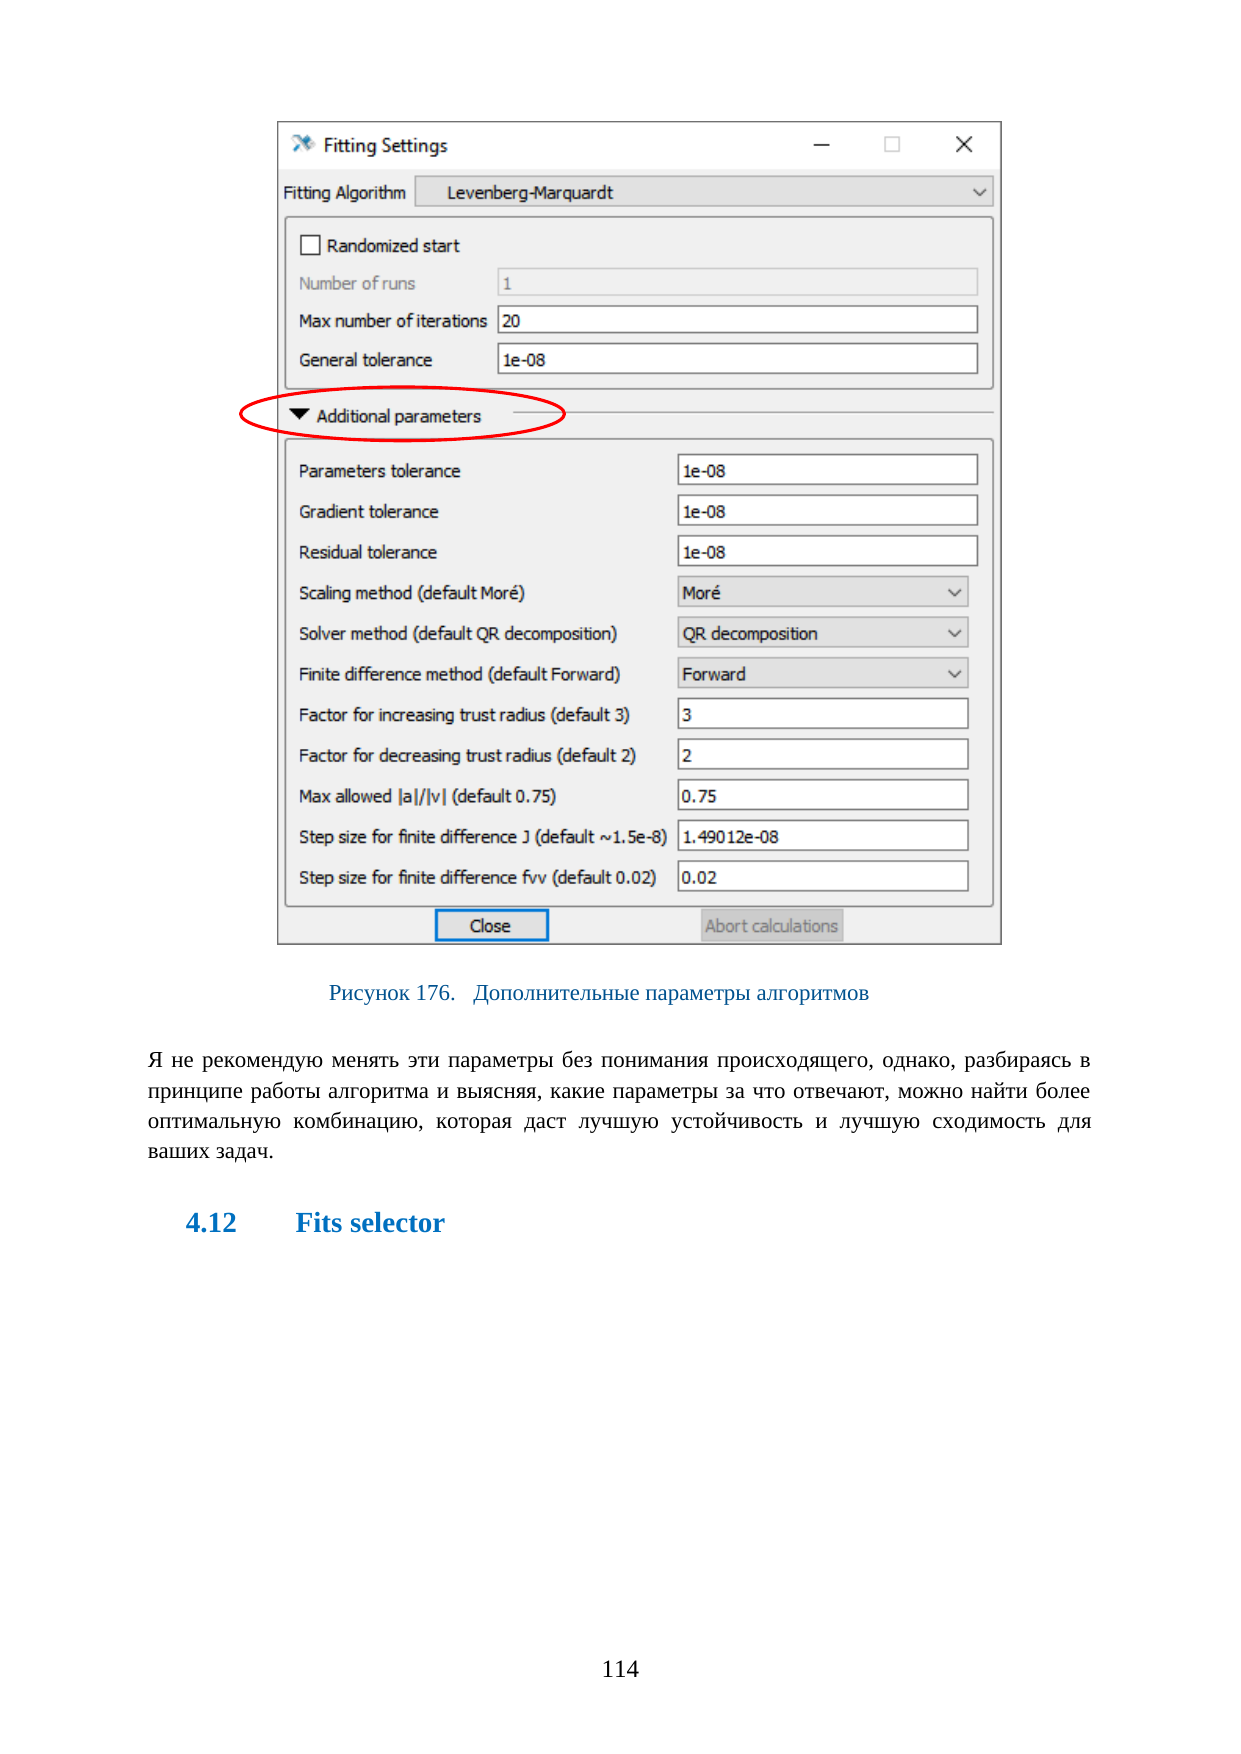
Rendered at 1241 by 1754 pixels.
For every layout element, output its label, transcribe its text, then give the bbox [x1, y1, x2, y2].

text Я не рекомендую менять эти параметры без понимания происходящего, однако, разбираясь в принципе работы алгоритма и выясняя, какие параметры за что отвечают, можно найти более оптимальную комбинацию, которая даст лучшую устойчивость и лучшую сходимость для ваших задач. [148, 1046, 1093, 1163]
picture [277, 389, 562, 439]
picture [277, 121, 1002, 945]
subtitle Fits selector [155, 1205, 1093, 1238]
